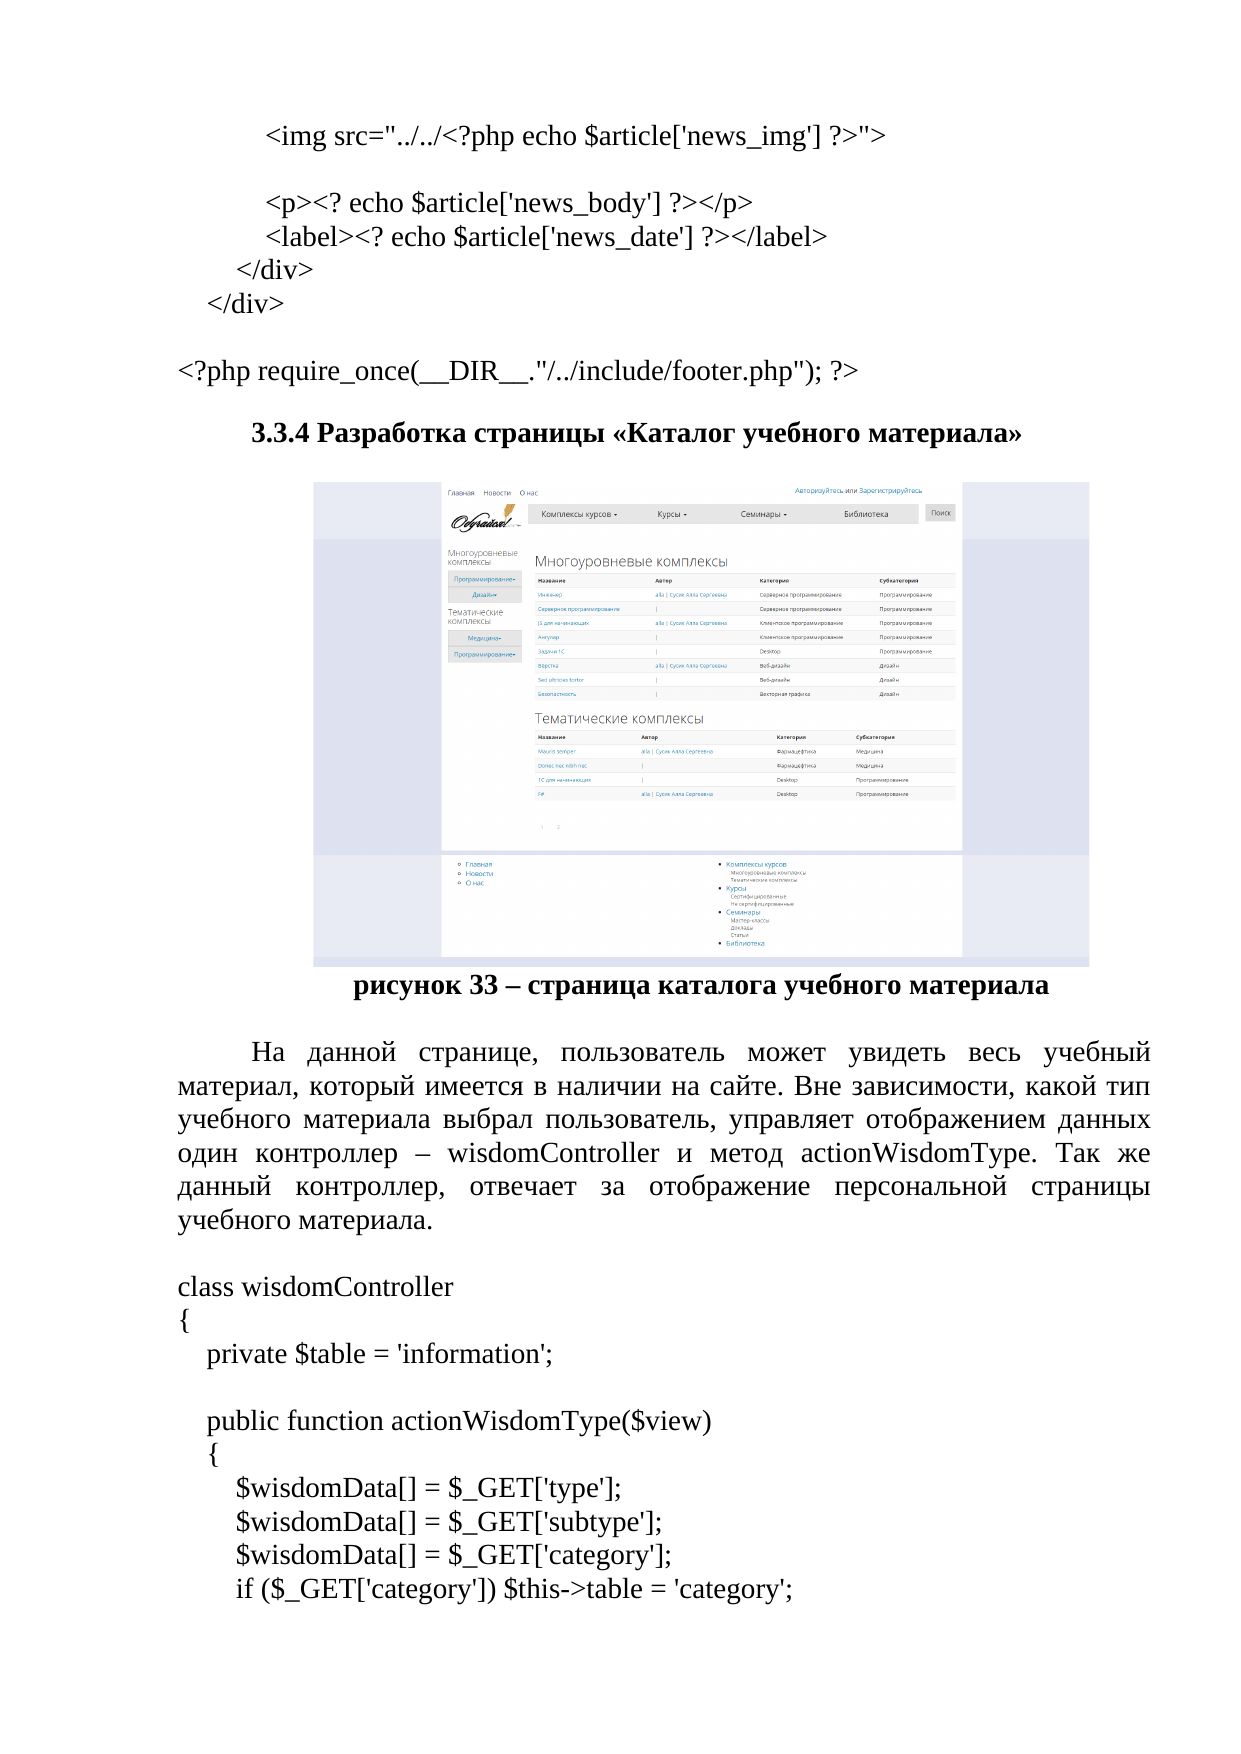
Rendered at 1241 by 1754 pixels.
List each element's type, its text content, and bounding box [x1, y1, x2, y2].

text рисунок 33 – страница каталога учебного материала [177, 967, 1152, 1001]
text 3.3.4 Разработка страницы «Каталог учебного материала» [177, 415, 1152, 448]
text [177, 118, 1152, 386]
text На данной странице, пользователь может увидеть весь учебный материал, который имеется в наличии на сайте. Вне зависимости, какой тип учебного материала выбрал пользователь, управляет отображением данных один контроллер – wisdomController и метод actionWisdomType. Так же данный контроллер, отвечает за отображение персональной страницы учебного материала. [177, 1034, 1152, 1235]
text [177, 1269, 1152, 1604]
picture [313, 482, 1090, 967]
